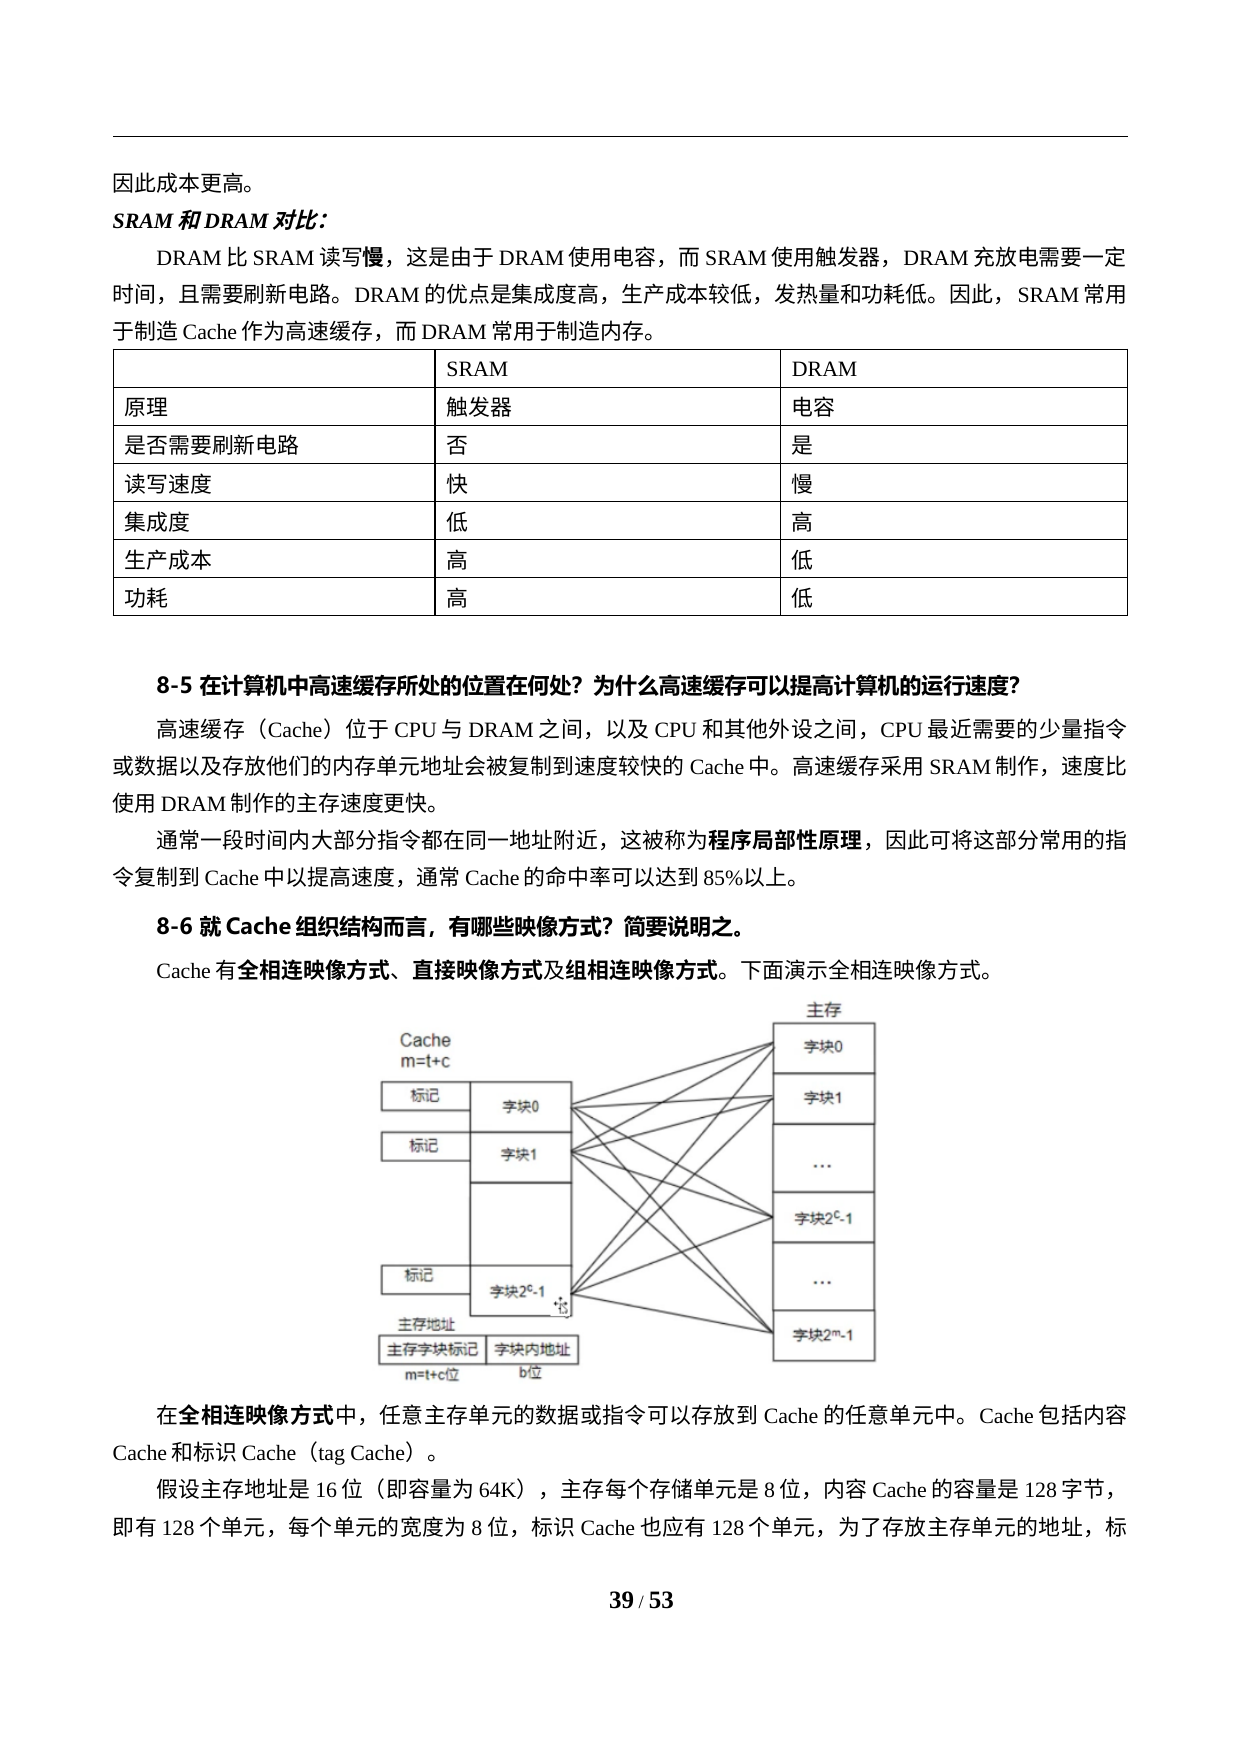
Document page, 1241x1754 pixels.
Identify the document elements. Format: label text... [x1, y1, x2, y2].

table_cell 生产成本 [114, 540, 434, 577]
table_cell 低 [781, 578, 1127, 615]
table_cell 原理 [114, 388, 434, 425]
table_cell 高 [436, 540, 780, 577]
subtitle 8-5 在计算机中高速缓存所处的位置在何处？为什么高速缓存可以提高计算机的运行速度？ [112, 666, 1128, 703]
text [112, 1470, 1128, 1544]
table_cell 低 [781, 540, 1127, 577]
table_cell 是否需要刷新电路 [114, 426, 434, 463]
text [112, 163, 1128, 200]
table_cell 触发器 [436, 388, 780, 425]
text 通常一段时间内大部分指令都在同一地址附近，这被称为程序局部性原理，因此可将这部分常用的指令复制到Cache中以提高速度，通常Cache的命中率可以达到85%以上。 [112, 821, 1128, 895]
text 在全相连映像方式中，任意主存单元的数据或指令可以存放到Cache的任意单元中。Cache包括内容Cache和标识Cache（tag Cache）。 [112, 1396, 1128, 1470]
text DRAM比SRAM读写慢，这是由于DRAM使用电容，而SRAM使用触发器，DRAM充放电需要一定时间，且需要刷新电路。DRAM的优点是集成度高，生产成本较低，发热量和功耗低。因此，SRAM常用于制造Cache作为高速缓存，而DRAM常用于制造内存。 [112, 237, 1128, 348]
table_cell 电容 [781, 388, 1127, 425]
text SRAM和DRAM对比： [112, 200, 1128, 237]
table_header SRAM [436, 350, 780, 387]
table_cell 是 [781, 426, 1127, 463]
text 高速缓存（Cache）位于CPU与DRAM之间，以及CPU和其他外设之间，CPU最近需要的少量指令或数据以及存放他们的内存单元地址会被复制到速度较快的Cache中。高速缓存采用SRAM制作，速度比使用DRAM制作的主存速度更快。 [112, 709, 1128, 821]
subtitle 8-6 就Cache组织结构而言，有哪些映像方式？简要说明之。 [112, 907, 1128, 944]
table_cell 否 [436, 426, 780, 463]
table_cell 快 [436, 464, 780, 501]
table_cell 高 [781, 502, 1127, 539]
table_cell 低 [436, 502, 780, 539]
table_cell 功耗 [114, 578, 434, 615]
table_header [114, 350, 434, 387]
table_header DRAM [781, 350, 1127, 387]
picture [345, 987, 895, 1384]
table_cell 读写速度 [114, 464, 434, 501]
table_cell 慢 [781, 464, 1127, 501]
text Cache有全相连映像方式、直接映像方式及组相连映像方式。下面演示全相连映像方式。 [112, 951, 1128, 988]
table_cell 集成度 [114, 502, 434, 539]
table_cell 高 [436, 578, 780, 615]
